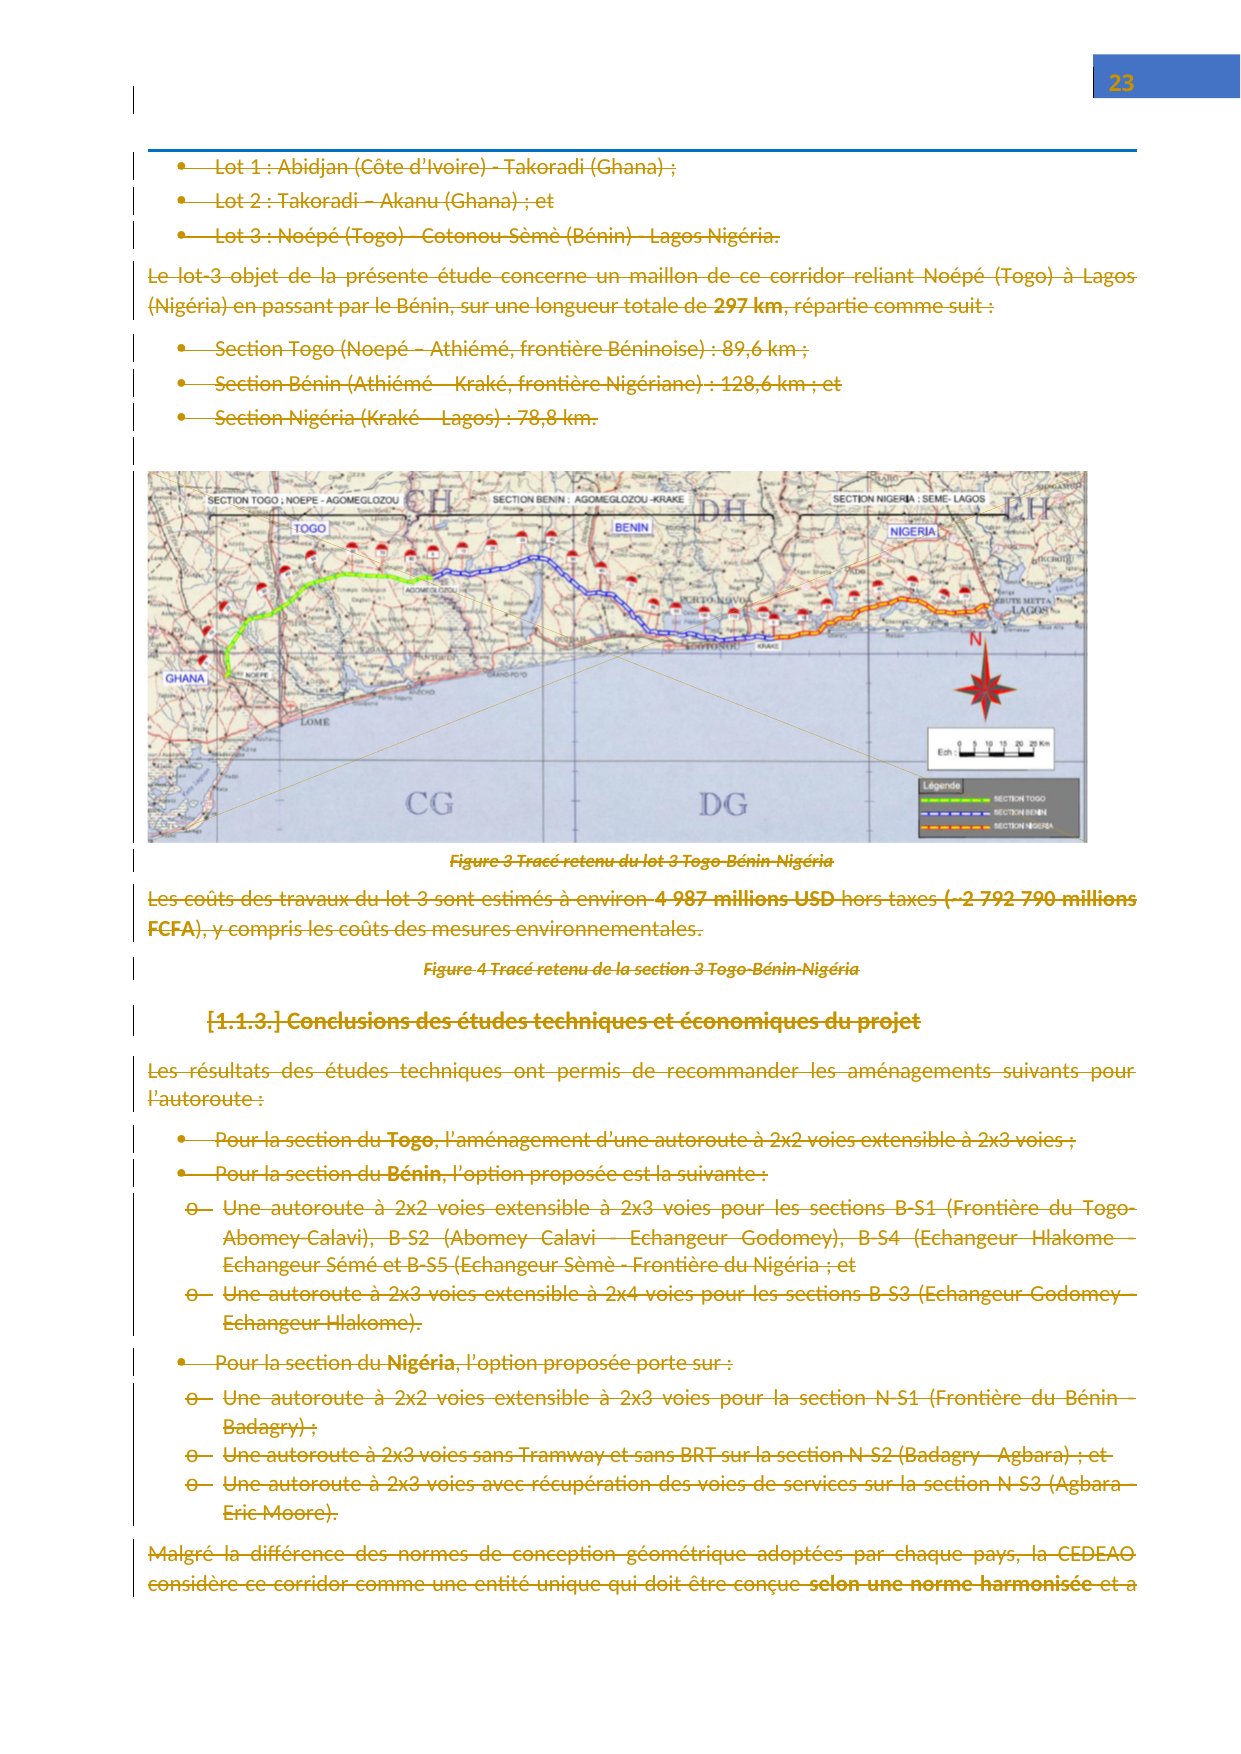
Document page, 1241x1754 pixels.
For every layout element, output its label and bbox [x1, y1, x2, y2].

picture [621, 472, 1088, 842]
picture [149, 658, 1086, 843]
picture [150, 471, 1086, 656]
picture [147, 472, 615, 842]
